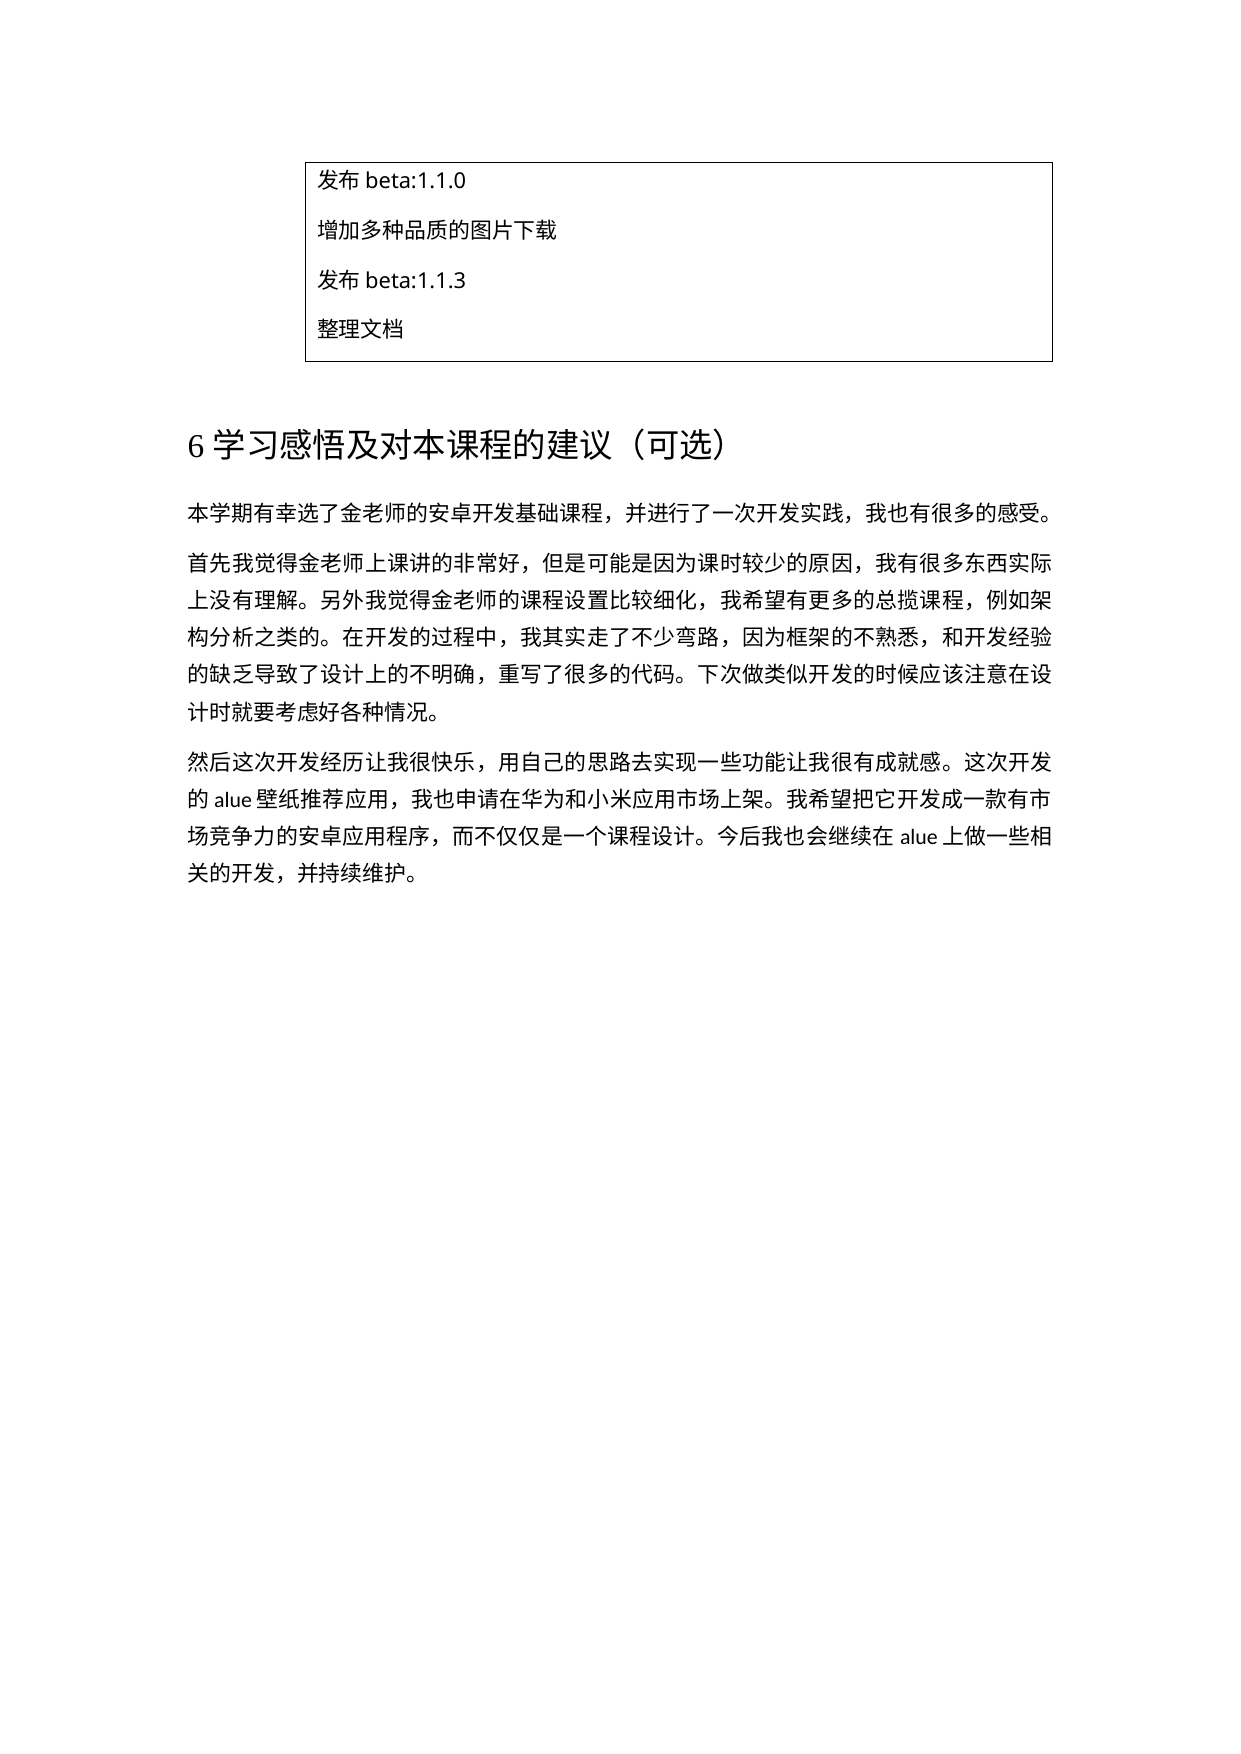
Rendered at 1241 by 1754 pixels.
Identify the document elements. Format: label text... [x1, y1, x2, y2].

text 本学期有幸选了金老师的安卓开发基础课程，并进行了一次开发实践，我也有很多的感受。 [187, 496, 1053, 528]
text 然后这次开发经历让我很快乐，用自己的思路去实现一些功能让我很有成就感。这次开发的alue壁纸推荐应用，我也申请在华为和小米应用市场上架。我希望把它开发成一款有市场竞争力的安卓应用程序，而不仅仅是一个课程设计。今后我也会继续在alue上做一些相关的开发，并持续维护。 [187, 744, 1053, 888]
text 首先我觉得金老师上课讲的非常好，但是可能是因为课时较少的原因，我有很多东西实际上没有理解。另外我觉得金老师的课程设置比较细化，我希望有更多的总揽课程，例如架构分析之类的。在开发的过程中，我其实走了不少弯路，因为框架的不熟悉，和开发经验的缺乏导致了设计上的不明确，重写了很多的代码。下次做类似开发的时候应该注意在设计时就要考虑好各种情况。 [187, 545, 1053, 727]
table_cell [306, 163, 1052, 361]
subtitle 6 学习感悟及对本课程的建议（可选） [187, 411, 1053, 476]
